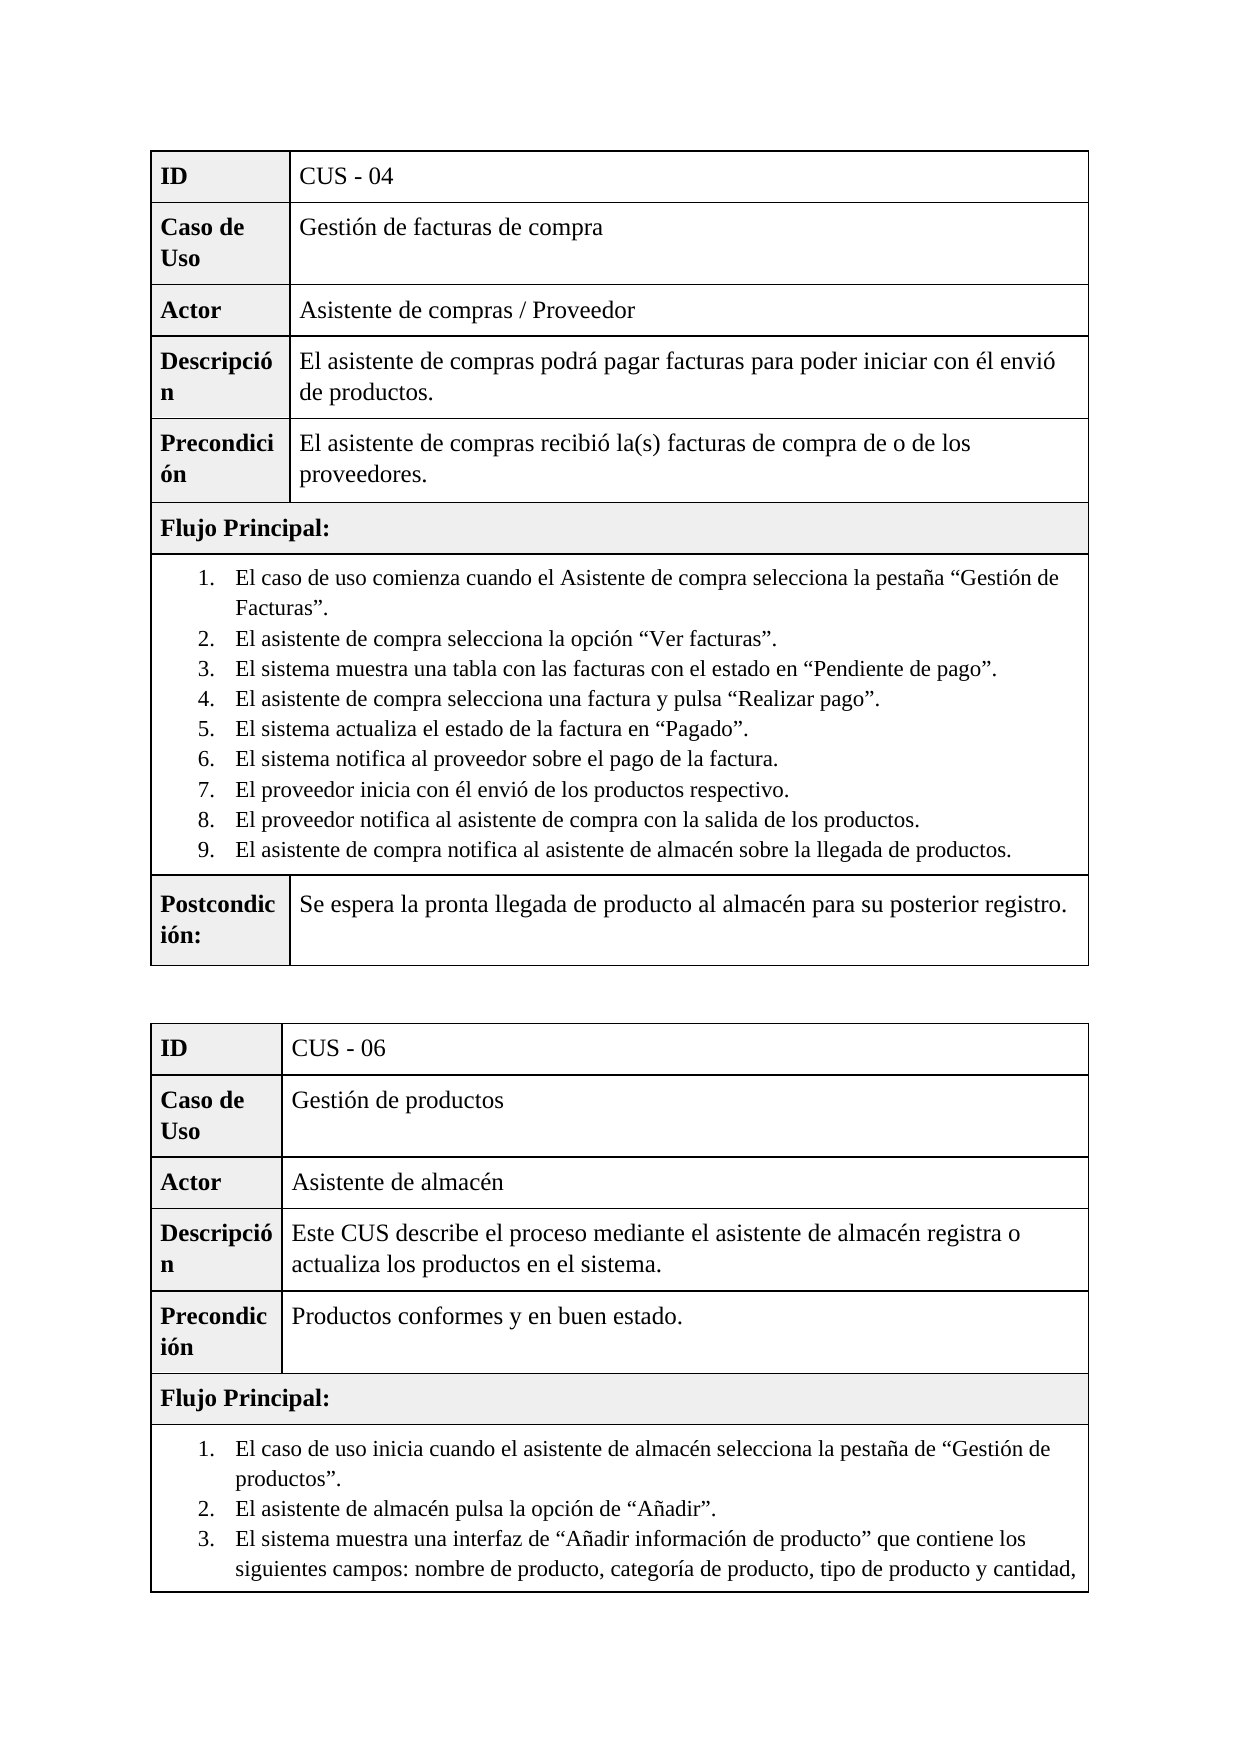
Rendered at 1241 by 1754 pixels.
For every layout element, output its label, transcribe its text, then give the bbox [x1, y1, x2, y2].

table_cell El asistente de compras recibió la(s) facturas de compra de o de los proveedores. [291, 419, 1088, 502]
table_cell El caso de uso comienza cuando el Asistente de compra selecciona la pestaña “Gestión de Facturas”. El asistente de compra selecciona la opción “Ver facturas”. El sistema muestra una tabla con las facturas con el estado en “Pendiente de pago”. El asistente de compra selecciona una factura y pulsa “Realizar pago”. El sistema actualiza el estado de la factura en “Pagado”. El sistema notifica al proveedor sobre el pago de la factura. El proveedor inicia con él envió de los productos respectivo. El proveedor notifica al asistente de compra con la salida de los productos. El asistente de compra notifica al asistente de almacén sobre la llegada de productos. [152, 555, 1088, 874]
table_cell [152, 1425, 1088, 1591]
table_cell Precondición [152, 419, 289, 502]
table_cell Postcondición: [152, 876, 289, 965]
table_cell Actor [152, 1158, 281, 1208]
table_cell Caso de Uso [152, 1076, 281, 1156]
table_cell Este CUS describe el proceso mediante el asistente de almacén registra o actualiza los productos en el sistema. [283, 1209, 1088, 1290]
table_cell Flujo Principal: [152, 1374, 1088, 1424]
table_header CUS - 06 [283, 1024, 1088, 1074]
table_cell Se espera la pronta llegada de producto al almacén para su posterior registro. [291, 876, 1088, 965]
table_cell Caso de Uso [152, 203, 289, 284]
table_header CUS - 04 [291, 152, 1088, 201]
table_cell Precondición [152, 1292, 281, 1372]
table_cell Productos conformes y en buen estado. [283, 1292, 1088, 1372]
table_header ID [152, 1024, 281, 1074]
table_cell Flujo Principal: [152, 503, 1088, 553]
table_cell Asistente de almacén [283, 1158, 1088, 1208]
table_cell Gestión de productos [283, 1076, 1088, 1156]
table_cell Descripción [152, 1209, 281, 1290]
table_cell El asistente de compras podrá pagar facturas para poder iniciar con él envió de productos. [291, 337, 1088, 417]
table_header ID [152, 152, 289, 201]
table_cell Gestión de facturas de compra [291, 203, 1088, 284]
table_cell Actor [152, 285, 289, 335]
table_cell Asistente de compras / Proveedor [291, 285, 1088, 335]
table_cell Descripción [152, 337, 289, 417]
